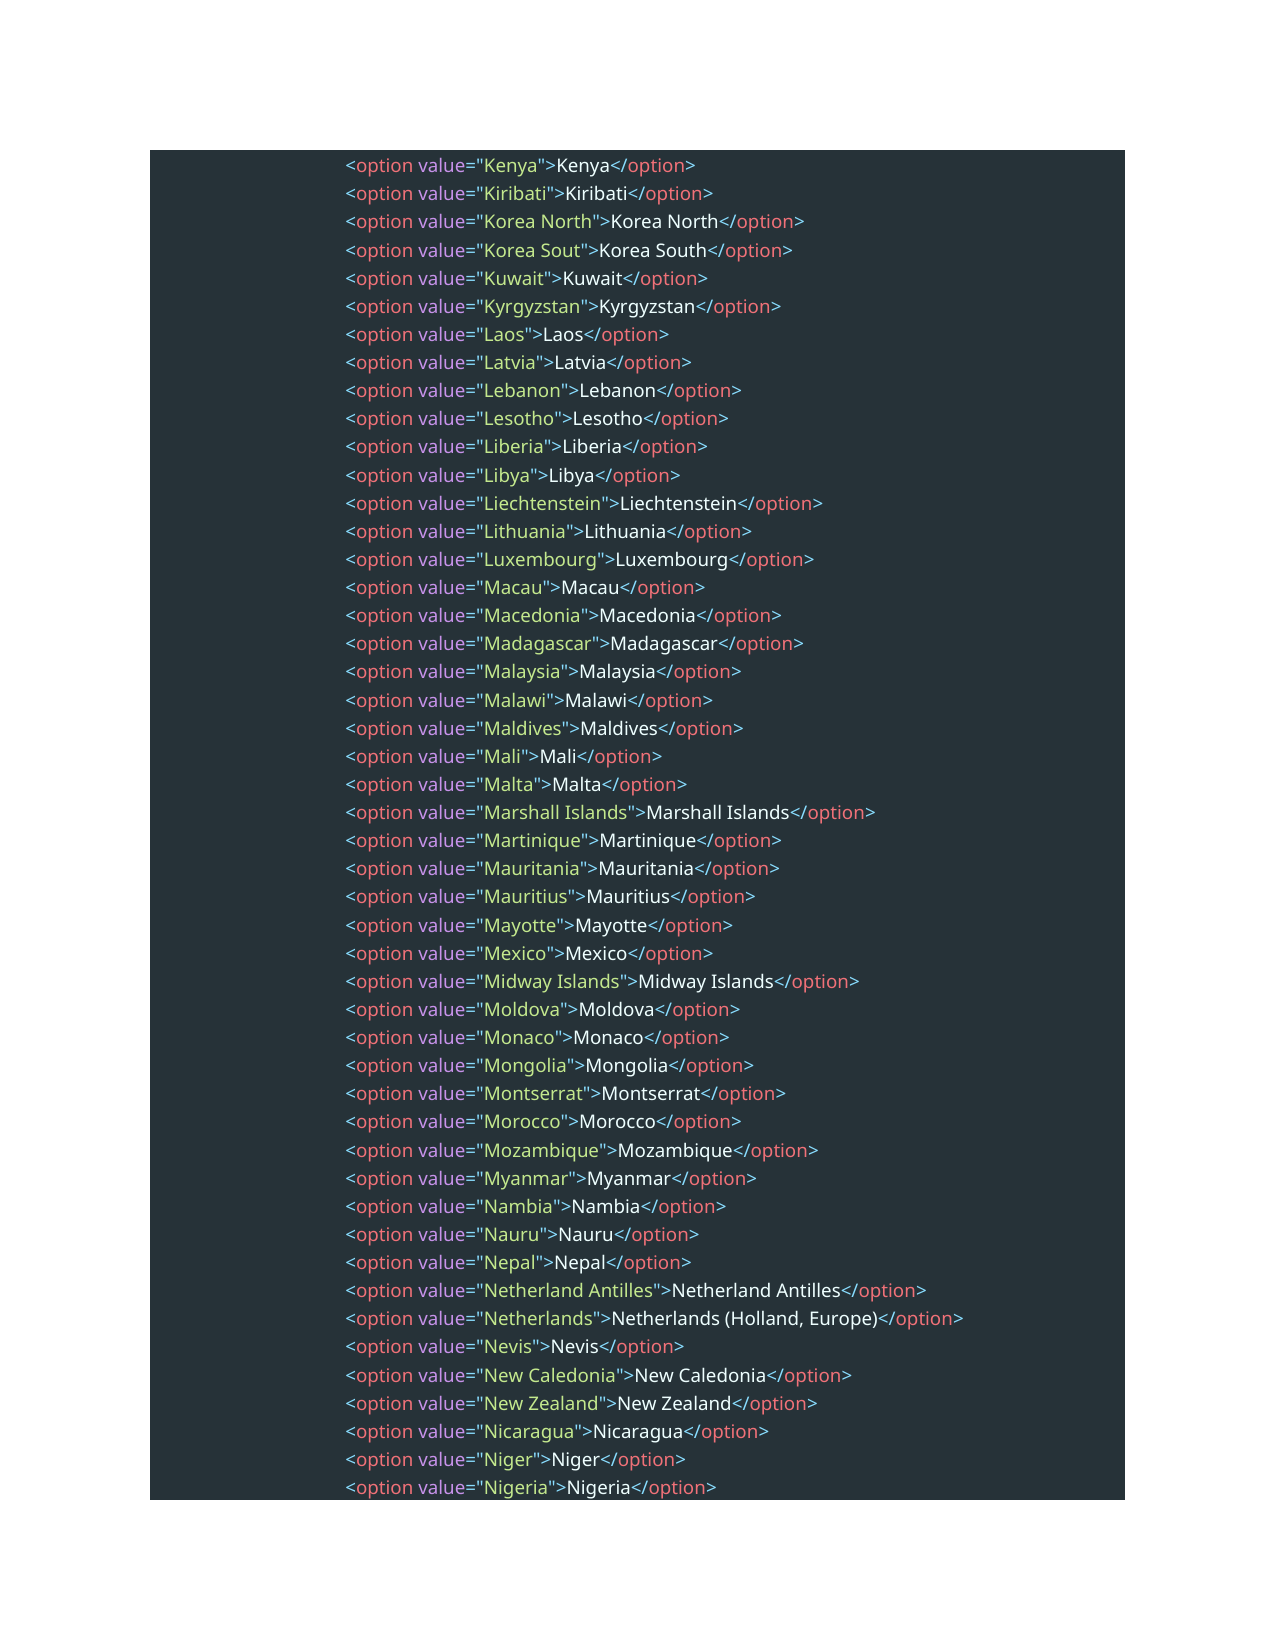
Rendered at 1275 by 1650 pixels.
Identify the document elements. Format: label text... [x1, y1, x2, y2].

text <option value="Nevis">Nevis</option> [150, 1331, 1125, 1359]
text <option value="Libya">Libya</option> [150, 459, 1125, 487]
text <option value="Nicaragua">Nicaragua</option> [150, 1416, 1125, 1444]
text <option value="Netherlands">Netherlands (Holland, Europe)</option> [150, 1303, 1125, 1331]
text <option value="Maldives">Maldives</option> [150, 712, 1125, 741]
text <option value="Lebanon">Lebanon</option> [150, 375, 1125, 403]
text <option value="Korea Sout">Korea South</option> [150, 234, 1125, 262]
text <option value="Liechtenstein">Liechtenstein</option> [150, 487, 1125, 516]
text <option value="Kuwait">Kuwait</option> [150, 262, 1125, 291]
text <option value="Marshall Islands">Marshall Islands</option> [150, 797, 1125, 825]
text <option value="Mongolia">Mongolia</option> [150, 1050, 1125, 1078]
text <option value="Madagascar">Madagascar</option> [150, 628, 1125, 656]
text <option value="Macedonia">Macedonia</option> [150, 600, 1125, 628]
text <option value="Nauru">Nauru</option> [150, 1219, 1125, 1247]
text <option value="Niger">Niger</option> [150, 1444, 1125, 1472]
text <option value="Nigeria">Nigeria</option> [150, 1472, 1125, 1500]
text <option value="Lesotho">Lesotho</option> [150, 403, 1125, 431]
text <option value="Mozambique">Mozambique</option> [150, 1134, 1125, 1162]
text <option value="Netherland Antilles">Netherland Antilles</option> [150, 1275, 1125, 1303]
text <option value="Mali">Mali</option> [150, 741, 1125, 769]
text <option value="Nambia">Nambia</option> [150, 1191, 1125, 1219]
text <option value="Kenya">Kenya</option> [150, 150, 1125, 178]
text <option value="Morocco">Morocco</option> [150, 1106, 1125, 1134]
text <option value="Liberia">Liberia</option> [150, 431, 1125, 459]
text <option value="Moldova">Moldova</option> [150, 994, 1125, 1022]
text <option value="Mexico">Mexico</option> [150, 937, 1125, 966]
text <option value="Macau">Macau</option> [150, 572, 1125, 600]
text <option value="Montserrat">Montserrat</option> [150, 1078, 1125, 1106]
text <option value="Luxembourg">Luxembourg</option> [150, 544, 1125, 572]
text <option value="Monaco">Monaco</option> [150, 1022, 1125, 1050]
text <option value="Midway Islands">Midway Islands</option> [150, 966, 1125, 994]
text <option value="Myanmar">Myanmar</option> [150, 1162, 1125, 1191]
text <option value="Kyrgyzstan">Kyrgyzstan</option> [150, 291, 1125, 319]
text <option value="Nepal">Nepal</option> [150, 1247, 1125, 1275]
text <option value="Mayotte">Mayotte</option> [150, 909, 1125, 937]
text <option value="Martinique">Martinique</option> [150, 825, 1125, 853]
text <option value="Latvia">Latvia</option> [150, 347, 1125, 375]
text <option value="Korea North">Korea North</option> [150, 206, 1125, 234]
text <option value="New Caledonia">New Caledonia</option> [150, 1359, 1125, 1387]
text <option value="Mauritius">Mauritius</option> [150, 881, 1125, 909]
text <option value="Mauritania">Mauritania</option> [150, 853, 1125, 881]
text <option value="Lithuania">Lithuania</option> [150, 516, 1125, 544]
text <option value="Kiribati">Kiribati</option> [150, 178, 1125, 206]
text <option value="Malaysia">Malaysia</option> [150, 656, 1125, 684]
text <option value="New Zealand">New Zealand</option> [150, 1387, 1125, 1416]
text <option value="Malawi">Malawi</option> [150, 684, 1125, 712]
text <option value="Laos">Laos</option> [150, 319, 1125, 347]
text <option value="Malta">Malta</option> [150, 769, 1125, 797]
